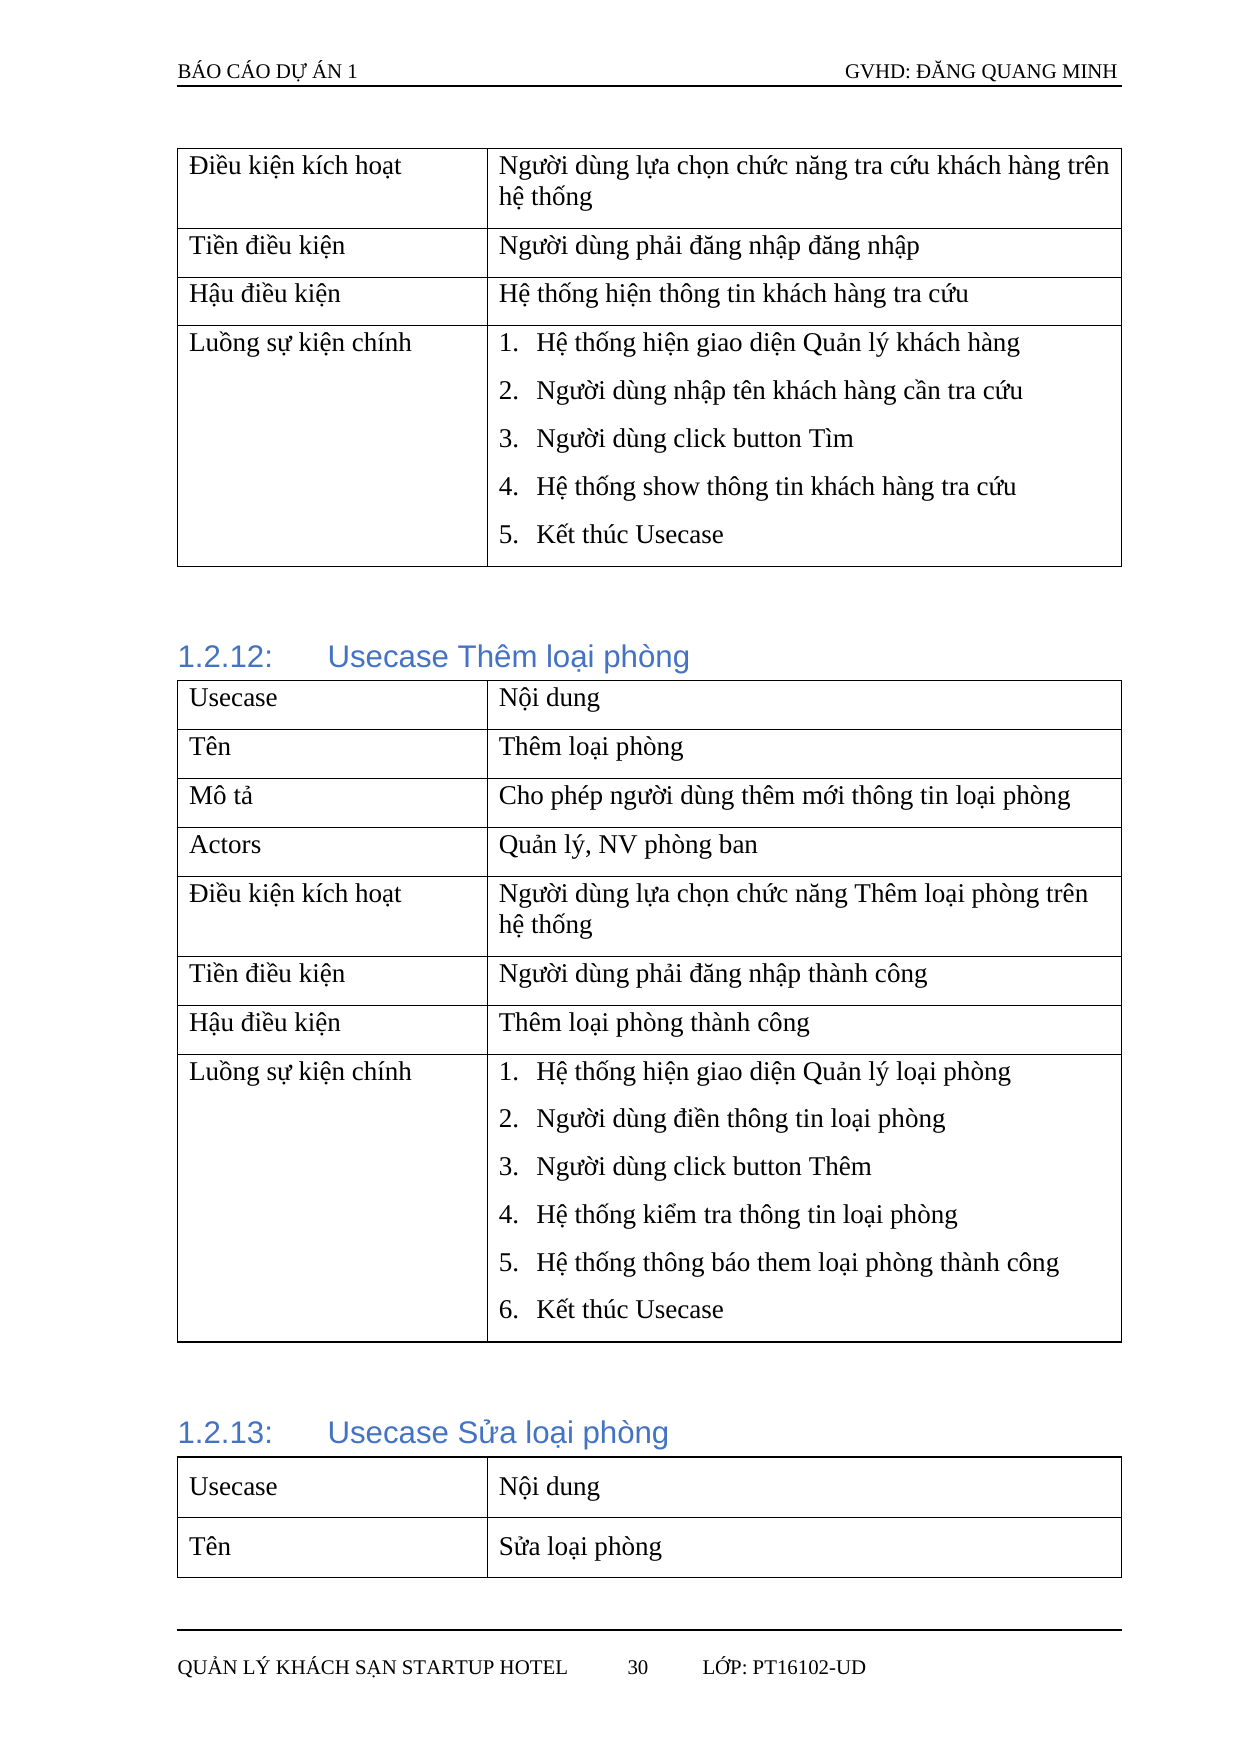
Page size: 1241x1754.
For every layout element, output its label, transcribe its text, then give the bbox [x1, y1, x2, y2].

table_cell Điều kiện kích hoạt [178, 877, 487, 956]
table_cell Tên [178, 730, 487, 778]
table_cell Thêm loại phòng thành công [488, 1006, 1121, 1053]
subtitle Usecase Sửa loại phòng [177, 1414, 1122, 1450]
table_cell Hệ thống hiện giao diện Quản lý loại phòng Người dùng điền thông tin loại phòng Người dùng click button Thêm Hệ thống kiểm tra thông tin loại phòng Hệ thống thông báo them loại phòng thành công Kết thúc Usecase [488, 1055, 1121, 1341]
table_cell Người dùng phải đăng nhập thành công [488, 957, 1121, 1005]
table_cell Người dùng lựa chọn chức năng tra cứu khách hàng trên hệ thống [488, 149, 1121, 228]
table_cell Hệ thống hiện thông tin khách hàng tra cứu [488, 278, 1121, 325]
table_cell Thêm loại phòng [488, 730, 1121, 778]
table_cell Luồng sự kiện chính [178, 326, 487, 566]
table_cell Quản lý, NV phòng ban [488, 828, 1121, 876]
table_header Usecase [178, 681, 487, 729]
table_cell Tiền điều kiện [178, 229, 487, 277]
table_cell Hậu điều kiện [178, 278, 487, 325]
subtitle Usecase Thêm loại phòng [177, 638, 1122, 674]
table_cell Tên [178, 1518, 487, 1577]
table_cell Sửa loại phòng [488, 1518, 1121, 1577]
table_cell Người dùng phải đăng nhập đăng nhập [488, 229, 1121, 277]
table_header Nội dung [488, 681, 1121, 729]
table_cell Hậu điều kiện [178, 1006, 487, 1053]
table_cell Hệ thống hiện giao diện Quản lý khách hàng Người dùng nhập tên khách hàng cần tra cứu Người dùng click button Tìm Hệ thống show thông tin khách hàng tra cứu Kết thúc Usecase [488, 326, 1121, 566]
table_cell Mô tả [178, 779, 487, 827]
table_cell Tiền điều kiện [178, 957, 487, 1005]
table_cell Cho phép người dùng thêm mới thông tin loại phòng [488, 779, 1121, 827]
table_header Usecase [178, 1458, 487, 1517]
table_cell Actors [178, 828, 487, 876]
table_header Nội dung [488, 1458, 1121, 1517]
table_cell Luồng sự kiện chính [178, 1055, 487, 1341]
table_cell Người dùng lựa chọn chức năng Thêm loại phòng trên hệ thống [488, 877, 1121, 956]
table_cell Điều kiện kích hoạt [178, 149, 487, 228]
